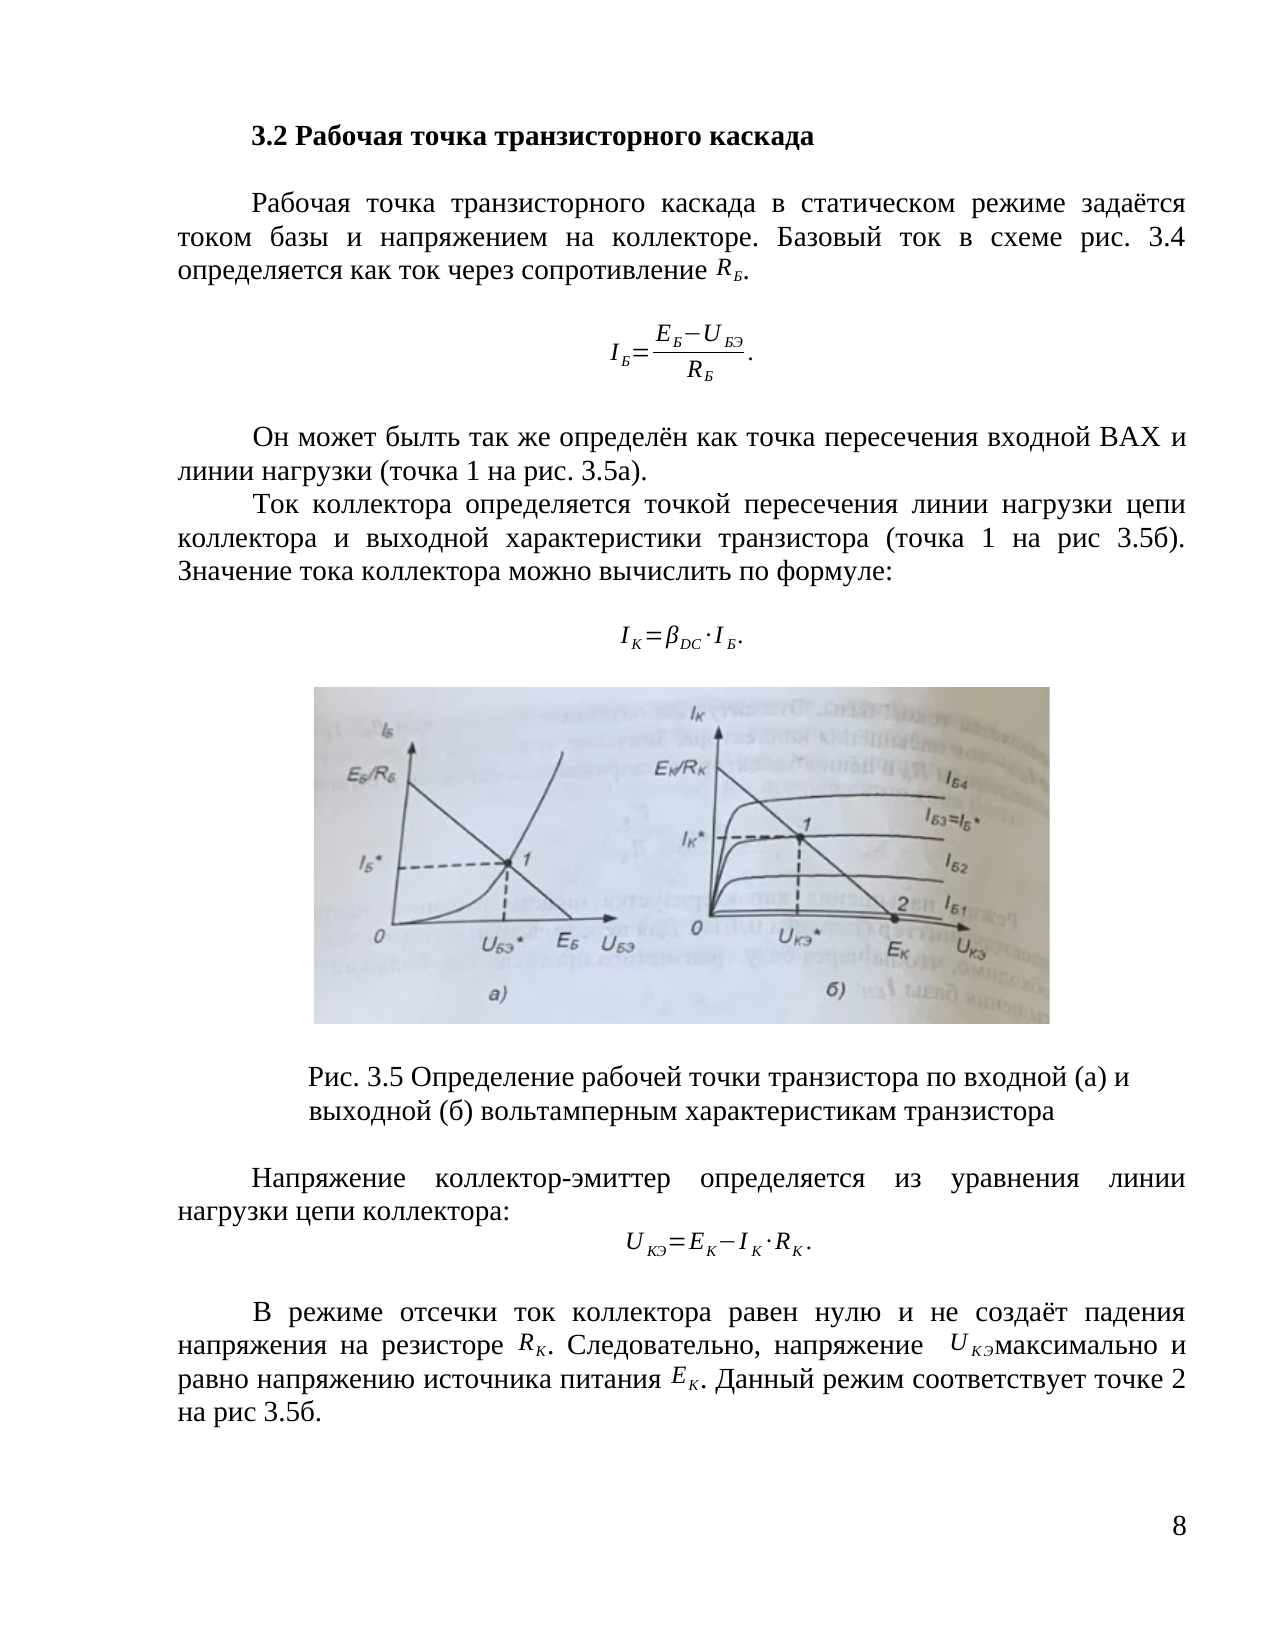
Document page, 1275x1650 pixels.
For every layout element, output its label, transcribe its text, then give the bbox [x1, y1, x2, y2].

text В режиме отсечки ток коллектора равен нулю и не создаёт падения напряжения на резисторе . Следовательно, напряжение максимально и равно напряжению источника питания . Данный режим соответствует точке 2 на рис 3.5б. [177, 1294, 1186, 1428]
text Рабочая точка транзисторного каскада в статическом режиме задаётся током базы и напряжением на коллекторе. Базовый ток в схеме рис. 3.4 определяется как ток через сопротивление . [177, 185, 1186, 286]
picture [313, 687, 1050, 1024]
text Напряжение коллектор-эмиттер определяется из уравнения линии нагрузки цепи коллектора: [177, 1160, 1186, 1227]
text Рис. 3.5 Определение рабочей точки транзистора по входной (а) и выходной (б) вольтамперным характеристикам транзистора [177, 1059, 1186, 1126]
text Он может былть так же определён как точка пересечения входной ВАХ и линии нагрузки (точка 1 на рис. 3.5а). [177, 419, 1186, 486]
list 3.2 Рабочая точка транзисторного каскада [177, 118, 1186, 152]
text Ток коллектора определяется точкой пересечения линии нагрузки цепи коллектора и выходной характеристики транзистора (точка 1 на рис 3.5б). Значение тока коллектора можно вычислить по формуле: [177, 486, 1186, 587]
